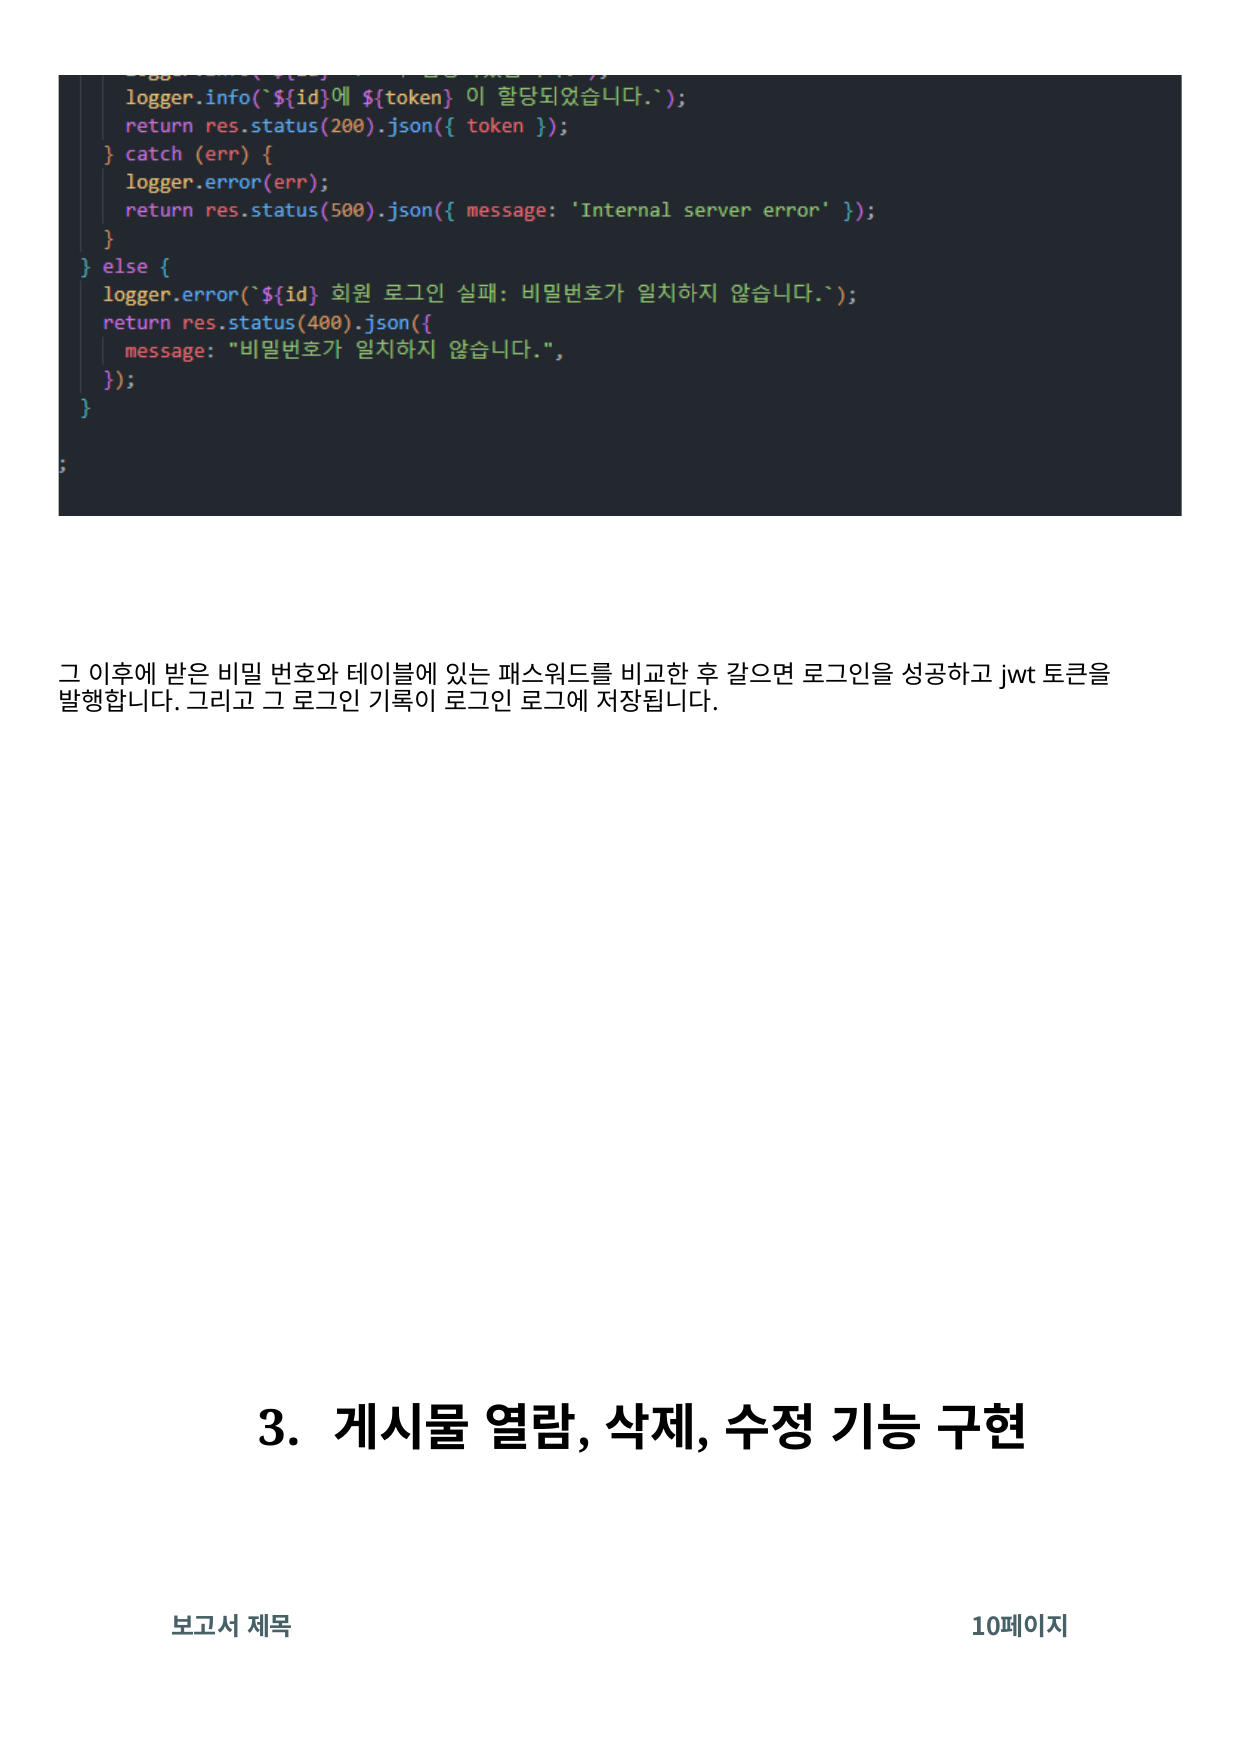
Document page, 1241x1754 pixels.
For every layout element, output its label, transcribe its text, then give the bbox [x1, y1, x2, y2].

picture [58, 75, 1182, 516]
subtitle 게시물 열람, 삭제, 수정 기능 구현 [104, 1399, 1182, 1457]
text 그 이후에 받은 비밀 번호와 테이블에 있는 패스워드를 비교한 후 갈으면 로그인을 성공하고 jwt 토큰을 발행합니다. 그리고 그 로그인 기록이 로그인 로그에 저장됩니다. [58, 660, 1182, 718]
